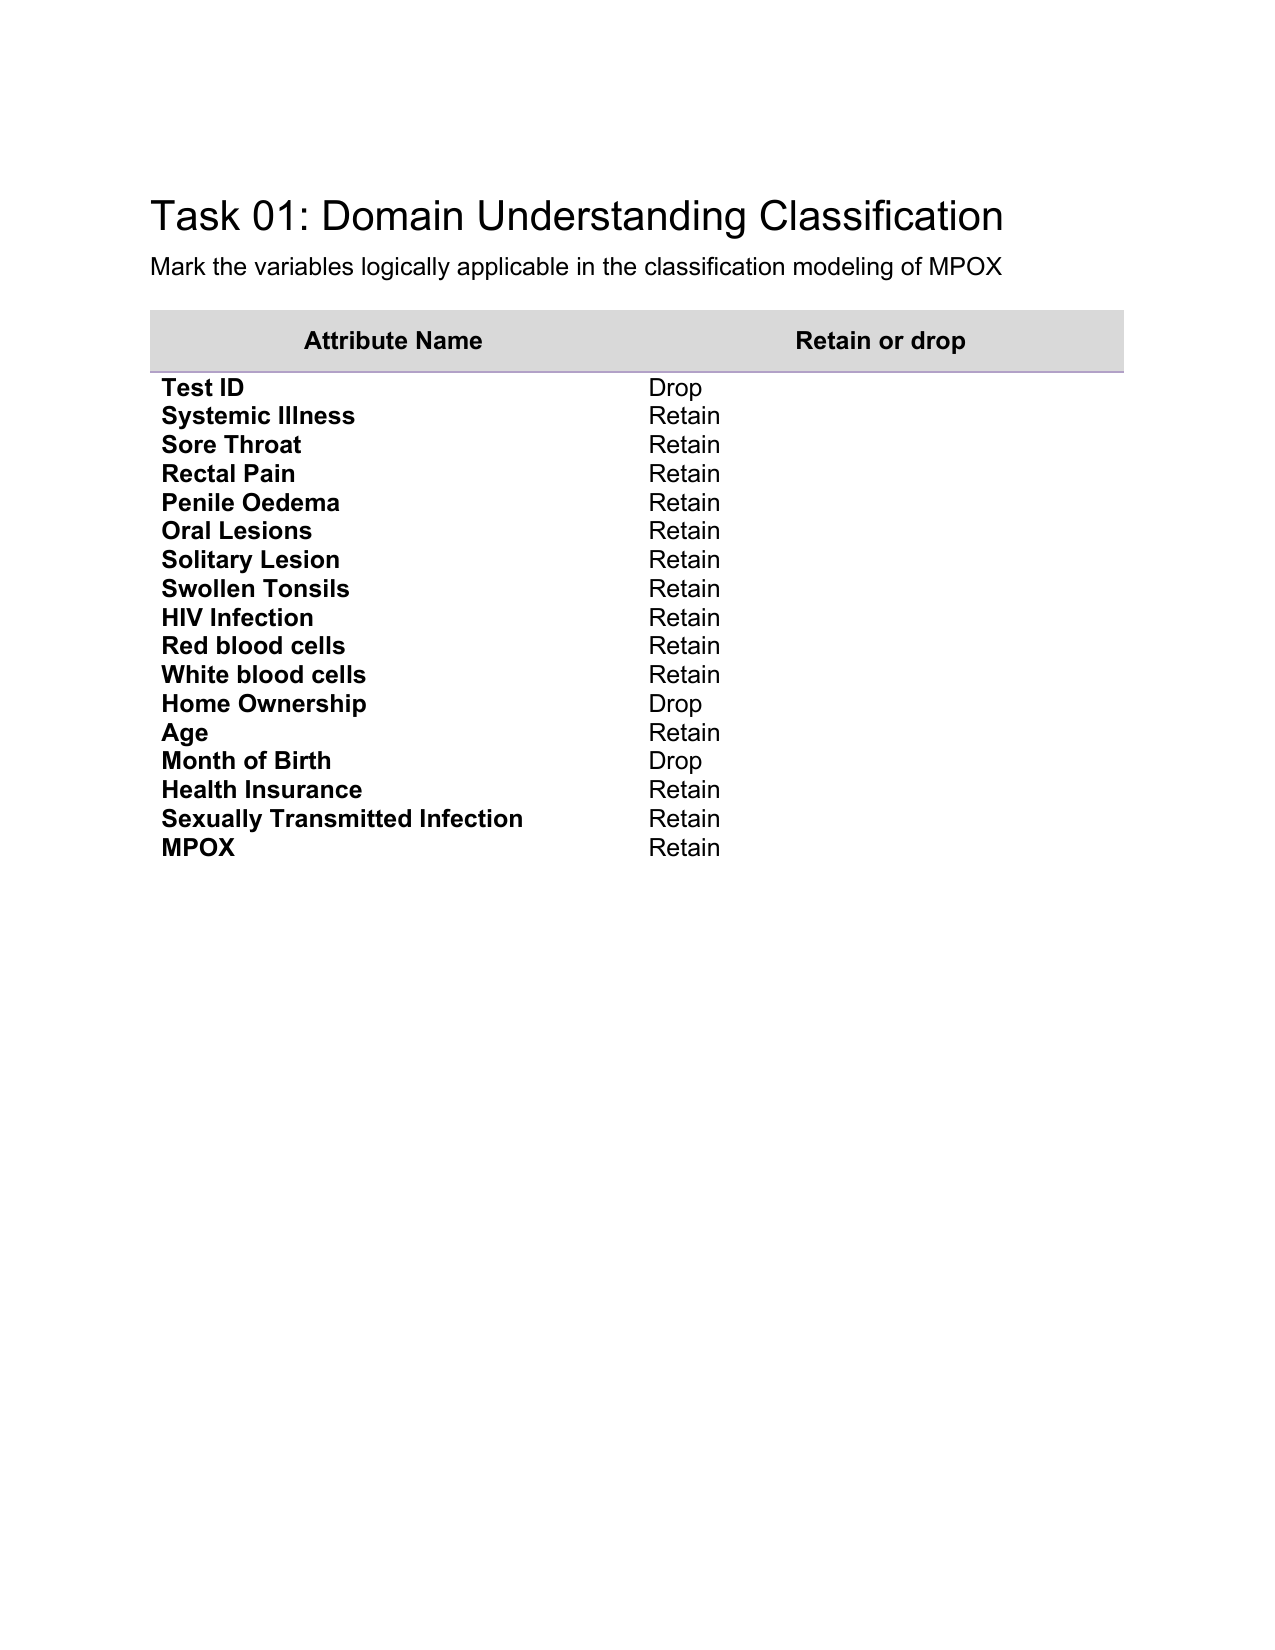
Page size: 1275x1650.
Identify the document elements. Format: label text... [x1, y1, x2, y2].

table_cell Retain [637, 775, 1124, 804]
table_cell Systemic Illness [150, 401, 637, 430]
table_cell Age [150, 718, 637, 746]
table_cell Rectal Pain [150, 459, 637, 487]
table_cell Retain [637, 804, 1124, 832]
table_cell Test ID [150, 373, 637, 401]
table_cell Retain [637, 545, 1124, 574]
table_cell Drop [637, 746, 1124, 775]
table_header Attribute Name [150, 310, 637, 371]
table_cell Month of Birth [150, 746, 637, 775]
table_cell Health Insurance [150, 775, 637, 804]
table_cell MPOX [150, 833, 637, 861]
table_cell White blood cells [150, 660, 637, 689]
subtitle Task 01: Domain Understanding Classification [150, 192, 1125, 239]
table_cell Sexually Transmitted Infection [150, 804, 637, 832]
table_cell Retain [637, 430, 1124, 459]
table_header Retain or drop [637, 310, 1124, 371]
table_cell Sore Throat [150, 430, 637, 459]
table_cell Retain [637, 660, 1124, 689]
table_cell Retain [637, 401, 1124, 430]
table_cell Retain [637, 516, 1124, 545]
table_cell Home Ownership [150, 689, 637, 717]
table_cell Drop [637, 373, 1124, 401]
table_cell Retain [637, 459, 1124, 487]
table_cell HIV Infection [150, 603, 637, 631]
table_cell Swollen Tonsils [150, 574, 637, 602]
table_cell Retain [637, 718, 1124, 746]
table_cell Drop [637, 689, 1124, 717]
table_cell Retain [637, 574, 1124, 602]
text Mark the variables logically applicable in the classification modeling of MPOX [150, 252, 1125, 281]
table_cell Retain [637, 631, 1124, 660]
table_cell Retain [637, 833, 1124, 861]
table_cell Red blood cells [150, 631, 637, 660]
table_cell Retain [637, 488, 1124, 516]
table_cell Penile Oedema [150, 488, 637, 516]
table_cell Retain [637, 603, 1124, 631]
table_cell Solitary Lesion [150, 545, 637, 574]
table_cell Oral Lesions [150, 516, 637, 545]
